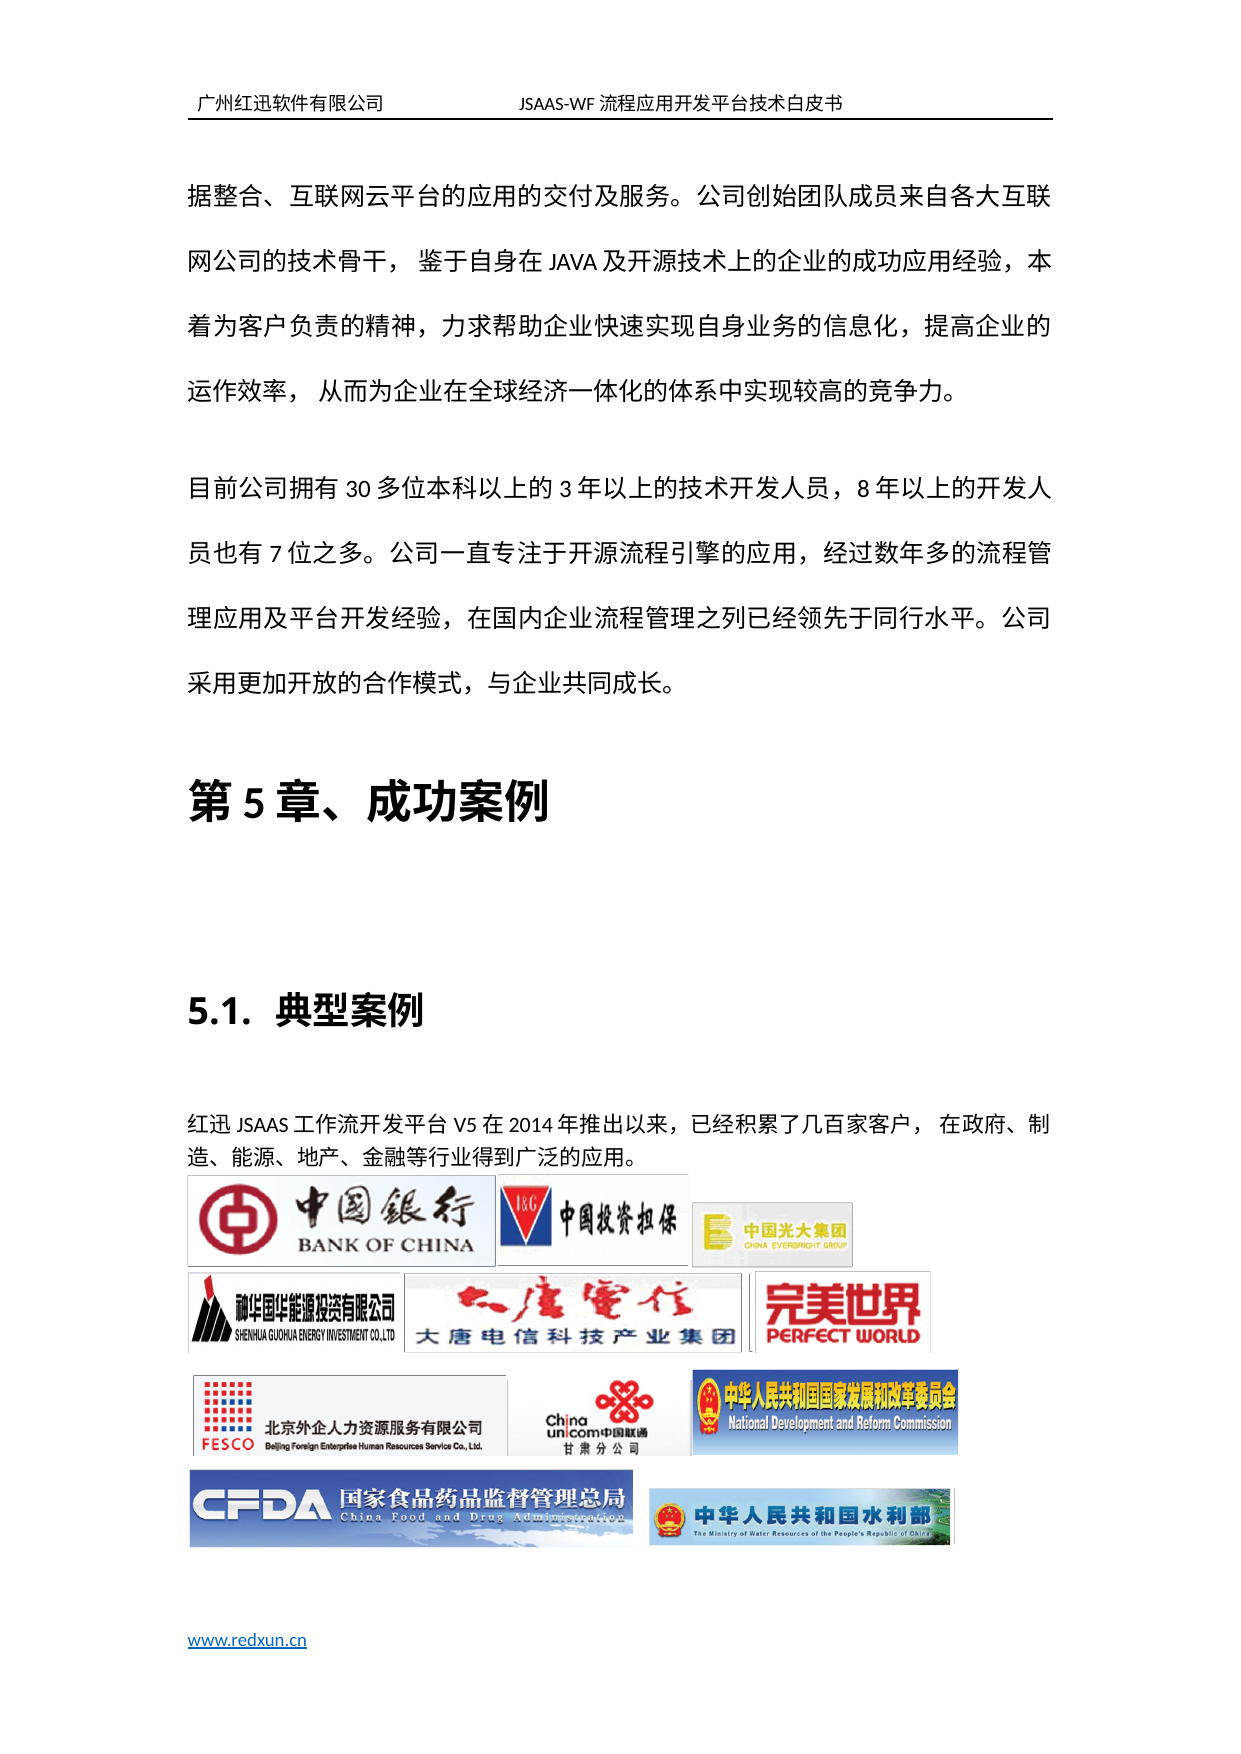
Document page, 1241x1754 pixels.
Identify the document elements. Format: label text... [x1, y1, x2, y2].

picture [187, 1367, 959, 1456]
subtitle 典型案例 [187, 975, 1053, 1040]
text 红迅JSAAS工作流开发平台V5在2014年推出以来，已经积累了几百家客户， 在政府、制造、能源、地产、金融等行业得到广泛的应用。 [187, 1107, 1053, 1172]
subtitle 第5章、成功案例 [187, 750, 1053, 847]
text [187, 162, 1053, 422]
picture [187, 1464, 955, 1548]
picture [187, 1269, 931, 1353]
picture [187, 1172, 854, 1268]
text 目前公司拥有30多位本科以上的3年以上的技术开发人员，8年以上的开发人员也有7位之多。公司一直专注于开源流程引擎的应用，经过数年多的流程管理应用及平台开发经验，在国内企业流程管理之列已经领先于同行水平。公司采用更加开放的合作模式，与企业共同成长。 [187, 454, 1053, 714]
